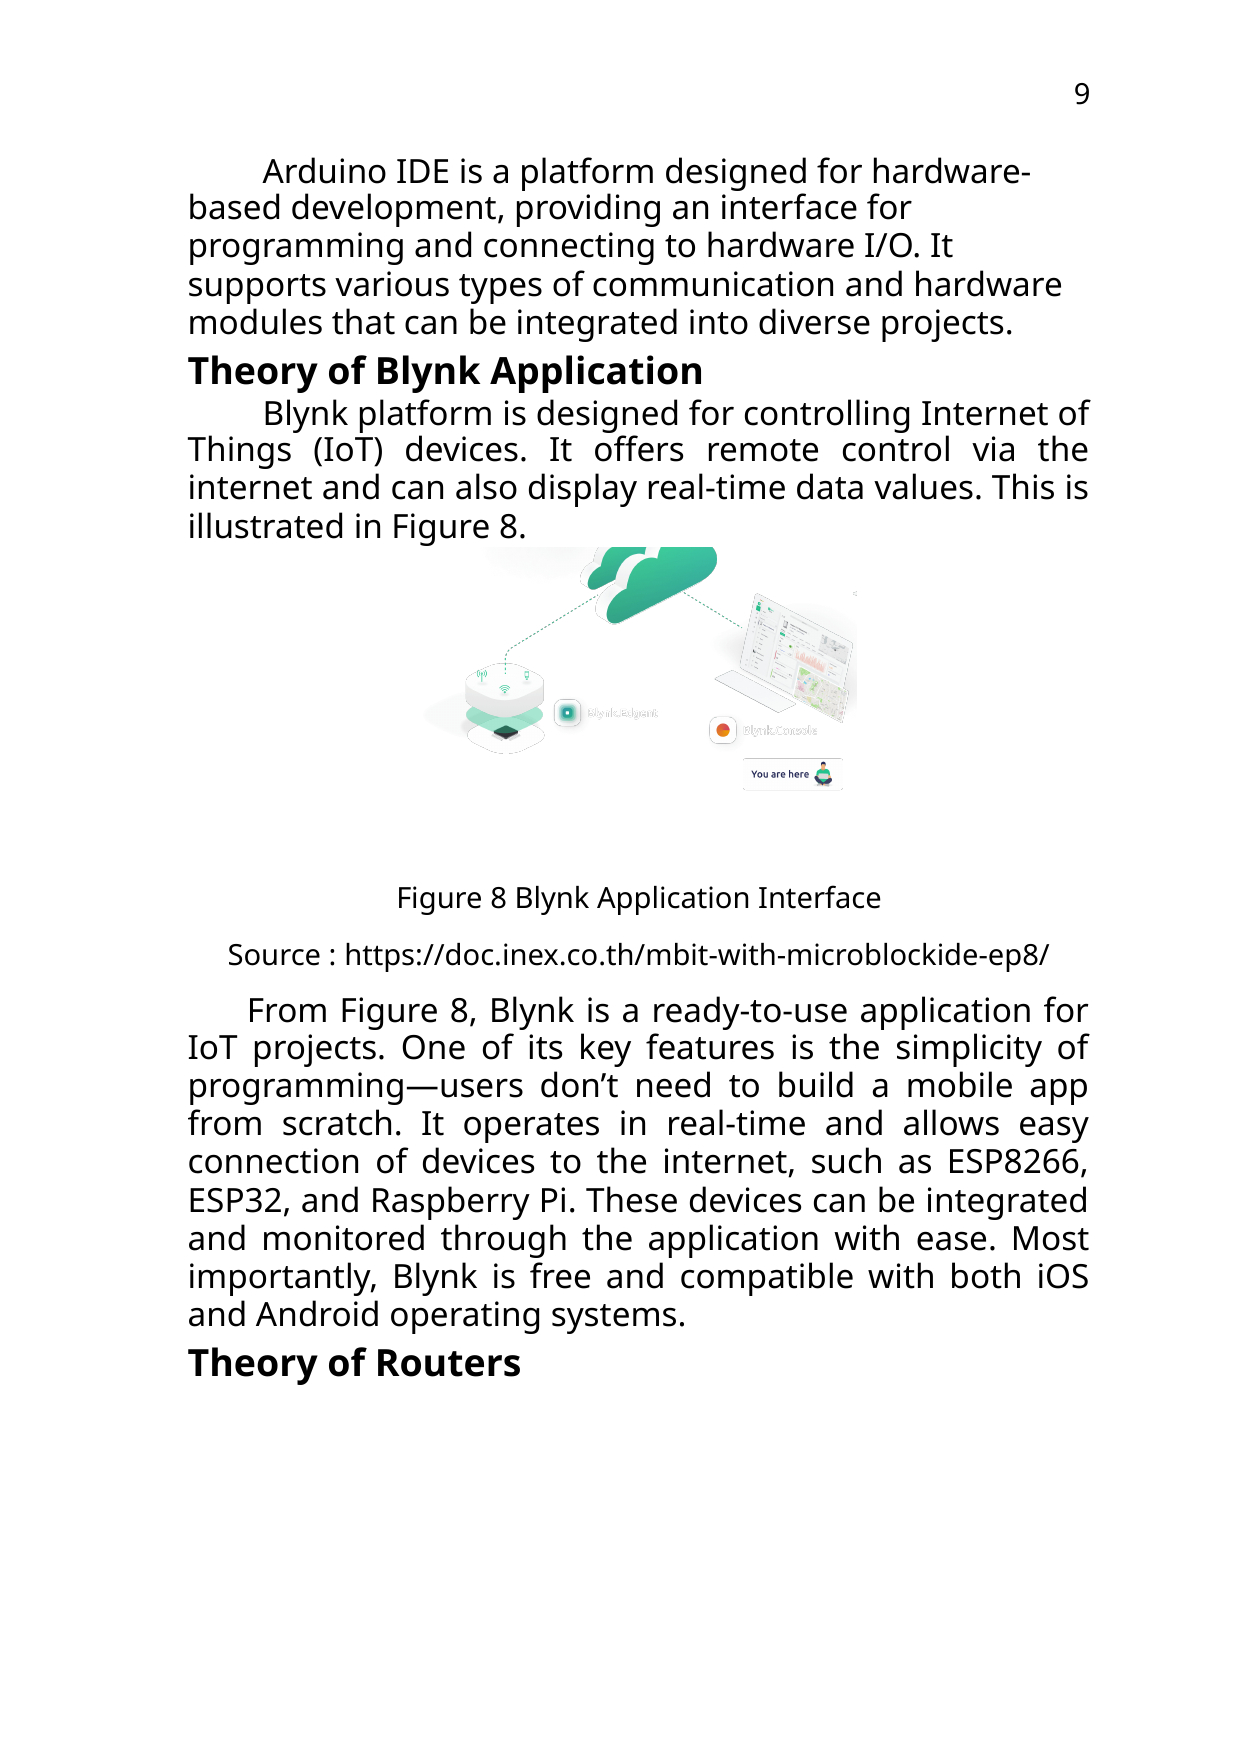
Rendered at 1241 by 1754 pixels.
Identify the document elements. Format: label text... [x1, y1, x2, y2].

text From Figure 8, Blynk is a ready-to-use application for IoT projects. One of its key features is the simplicity of programming—users don’t need to build a mobile app from scratch. It operates in real-time and allows easy connection of devices to the internet, such as ESP8266, ESP32, and Raspberry Pi. These devices can be integrated and monitored through the application with ease. Most importantly, Blynk is free and compatible with both iOS and Android operating systems. [187, 992, 1090, 1336]
text Arduino IDE is a platform designed for hardware-based development, providing an interface for programming and connecting to hardware I/O. It supports various types of communication and hardware modules that can be integrated into diverse projects. [187, 153, 1090, 344]
subtitle Theory of Routers [187, 1336, 1090, 1387]
text Blynk platform is designed for controlling Internet of Things (IoT) devices. It offers remote control via the internet and can also display real-time data values. This is illustrated in Figure 8. [187, 395, 1090, 548]
text Source : https://doc.inex.co.th/mbit-with-microblockide-ep8/ [187, 938, 1090, 972]
text Figure 8 Blynk Application Interface [187, 878, 1090, 917]
picture [421, 547, 857, 812]
subtitle Theory of Blynk Application [187, 344, 1090, 395]
